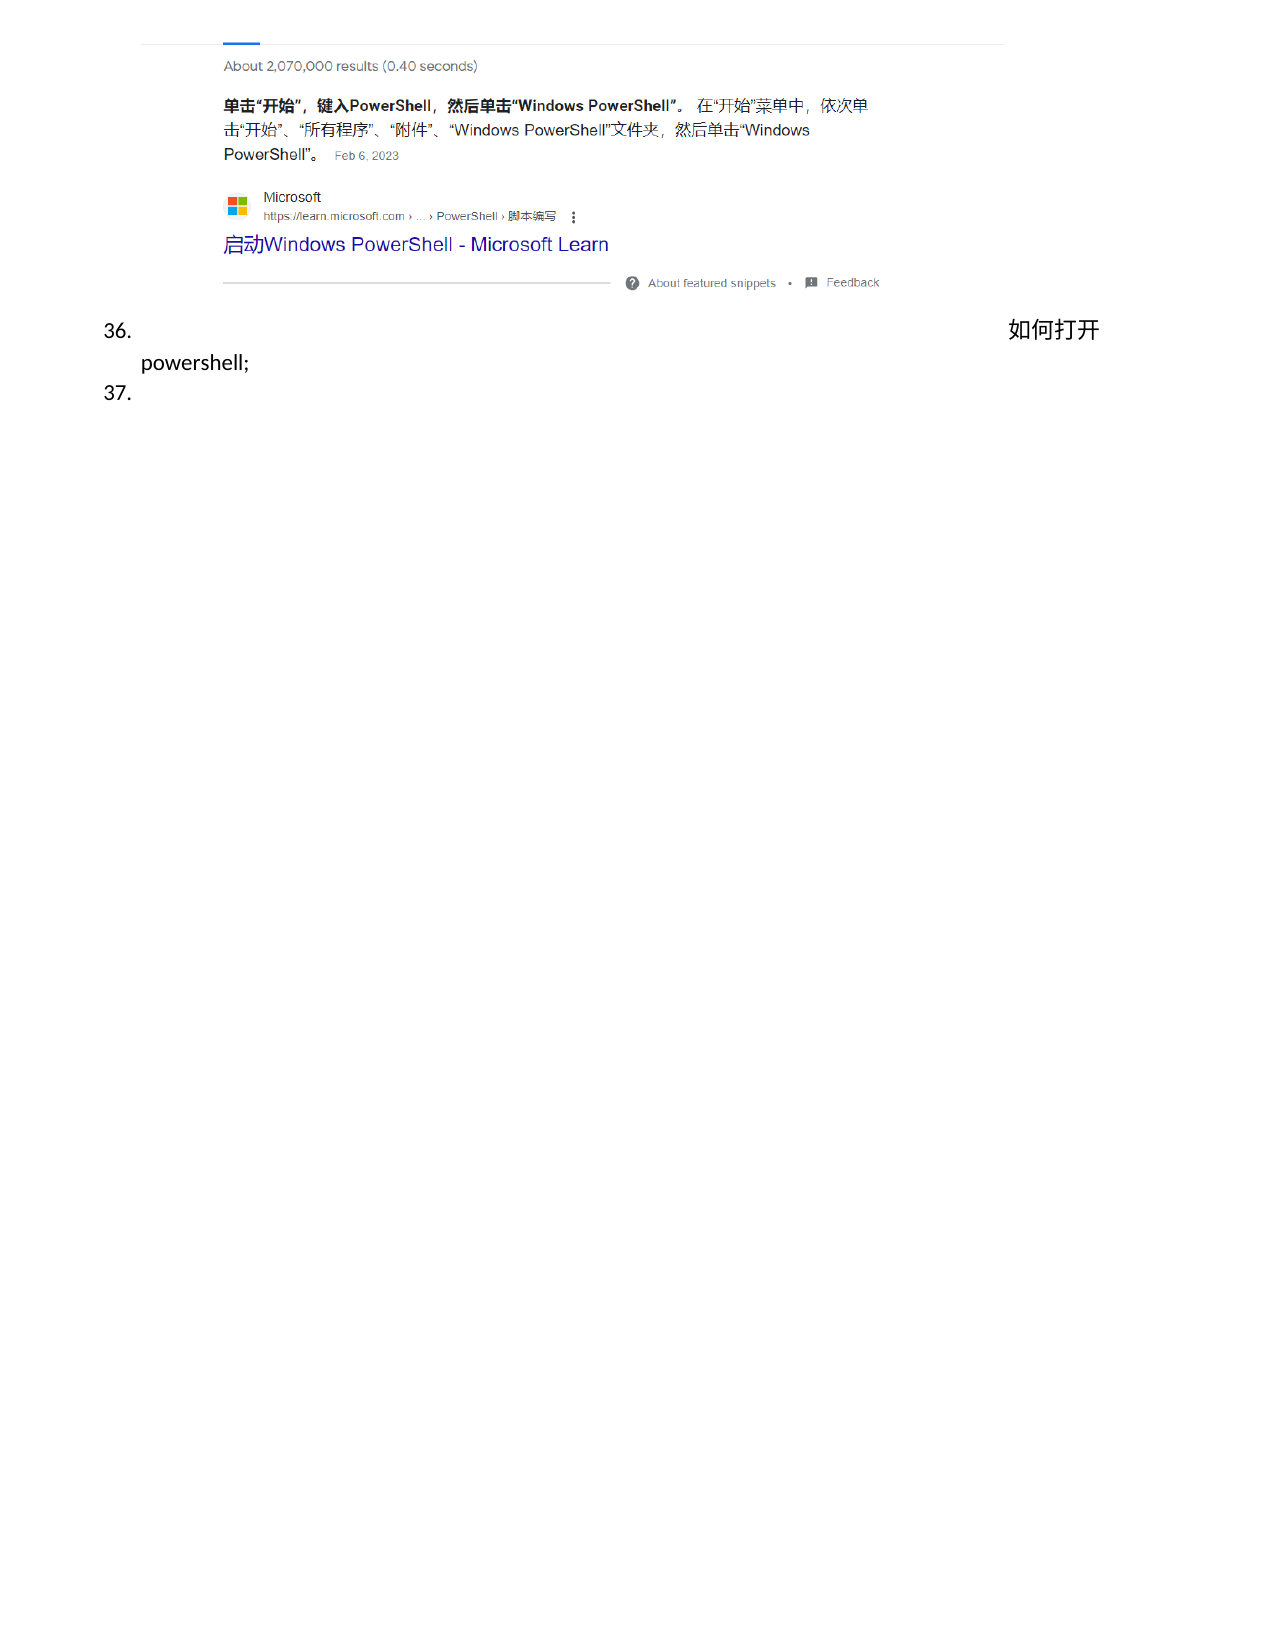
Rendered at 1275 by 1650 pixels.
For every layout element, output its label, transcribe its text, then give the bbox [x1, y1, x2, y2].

picture [140, 37, 1004, 339]
